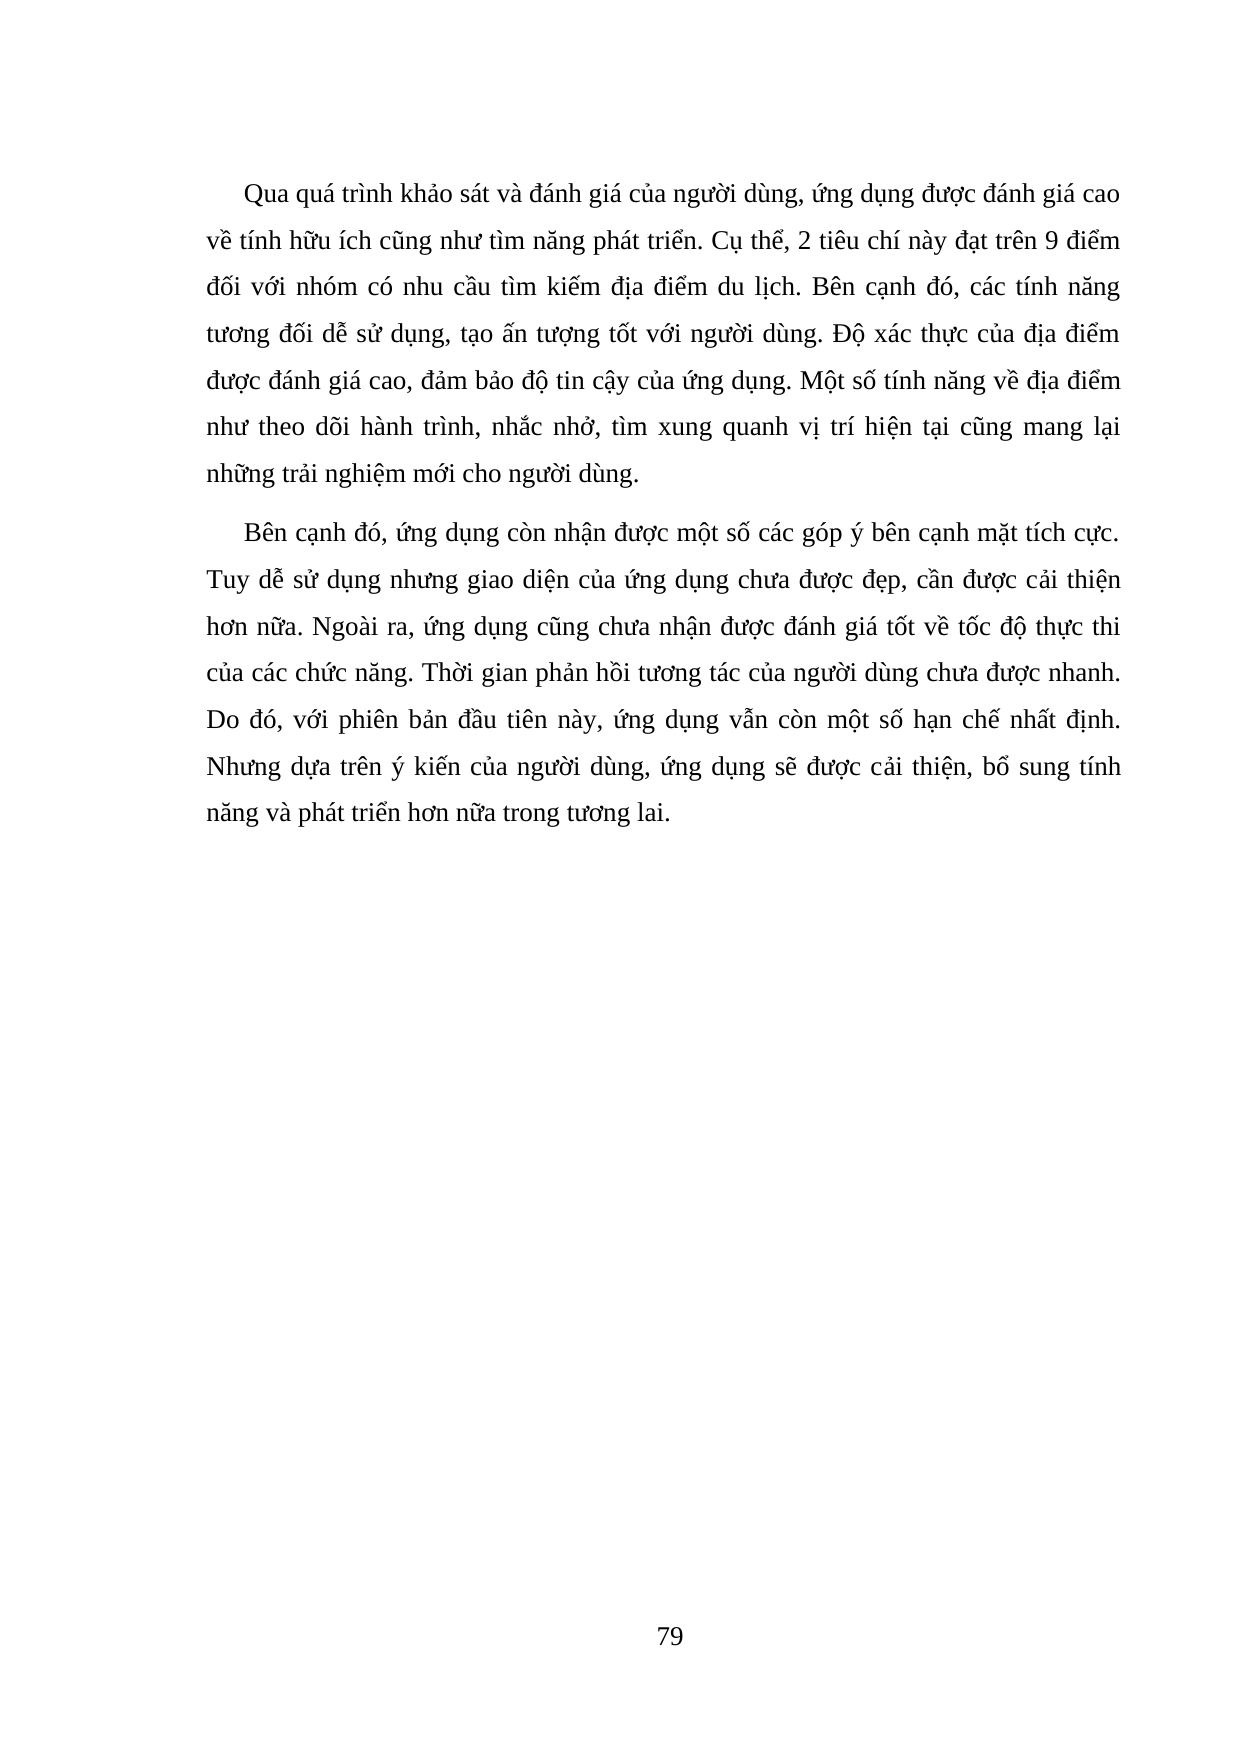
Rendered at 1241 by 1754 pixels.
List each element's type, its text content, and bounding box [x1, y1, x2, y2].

text Qua quá trình khảo sát và đánh giá của người dùng, ứng dụng được đánh giá cao về tính hữu ích cũng như tìm năng phát triển. Cụ thể, 2 tiêu chí này đạt trên 9 điểm đối với nhóm có nhu cầu tìm kiếm địa điểm du lịch. Bên cạnh đó, các tính năng tương đối dễ sử dụng, tạo ấn tượng tốt với người dùng. Độ xác thực của địa điểm được đánh giá cao, đảm bảo độ tin cậy của ứng dụng. Một số tính năng về địa điểm như theo dõi hành trình, nhắc nhở, tìm xung quanh vị trí hiện tại cũng mang lại những trải nghiệm mới cho người dùng. [206, 177, 1122, 488]
text Bên cạnh đó, ứng dụng còn nhận được một số các góp ý bên cạnh mặt tích cực. Tuy dễ sử dụng nhưng giao diện của ứng dụng chưa được đẹp, cần được cải thiện hơn nữa. Ngoài ra, ứng dụng cũng chưa nhận được đánh giá tốt về tốc độ thực thi của các chức năng. Thời gian phản hồi tương tác của người dùng chưa được nhanh. Do đó, với phiên bản đầu tiên này, ứng dụng vẫn còn một số hạn chế nhất định. Nhưng dựa trên ý kiến của người dùng, ứng dụng sẽ được cải thiện, bổ sung tính năng và phát triển hơn nữa trong tương lai. [206, 516, 1122, 827]
